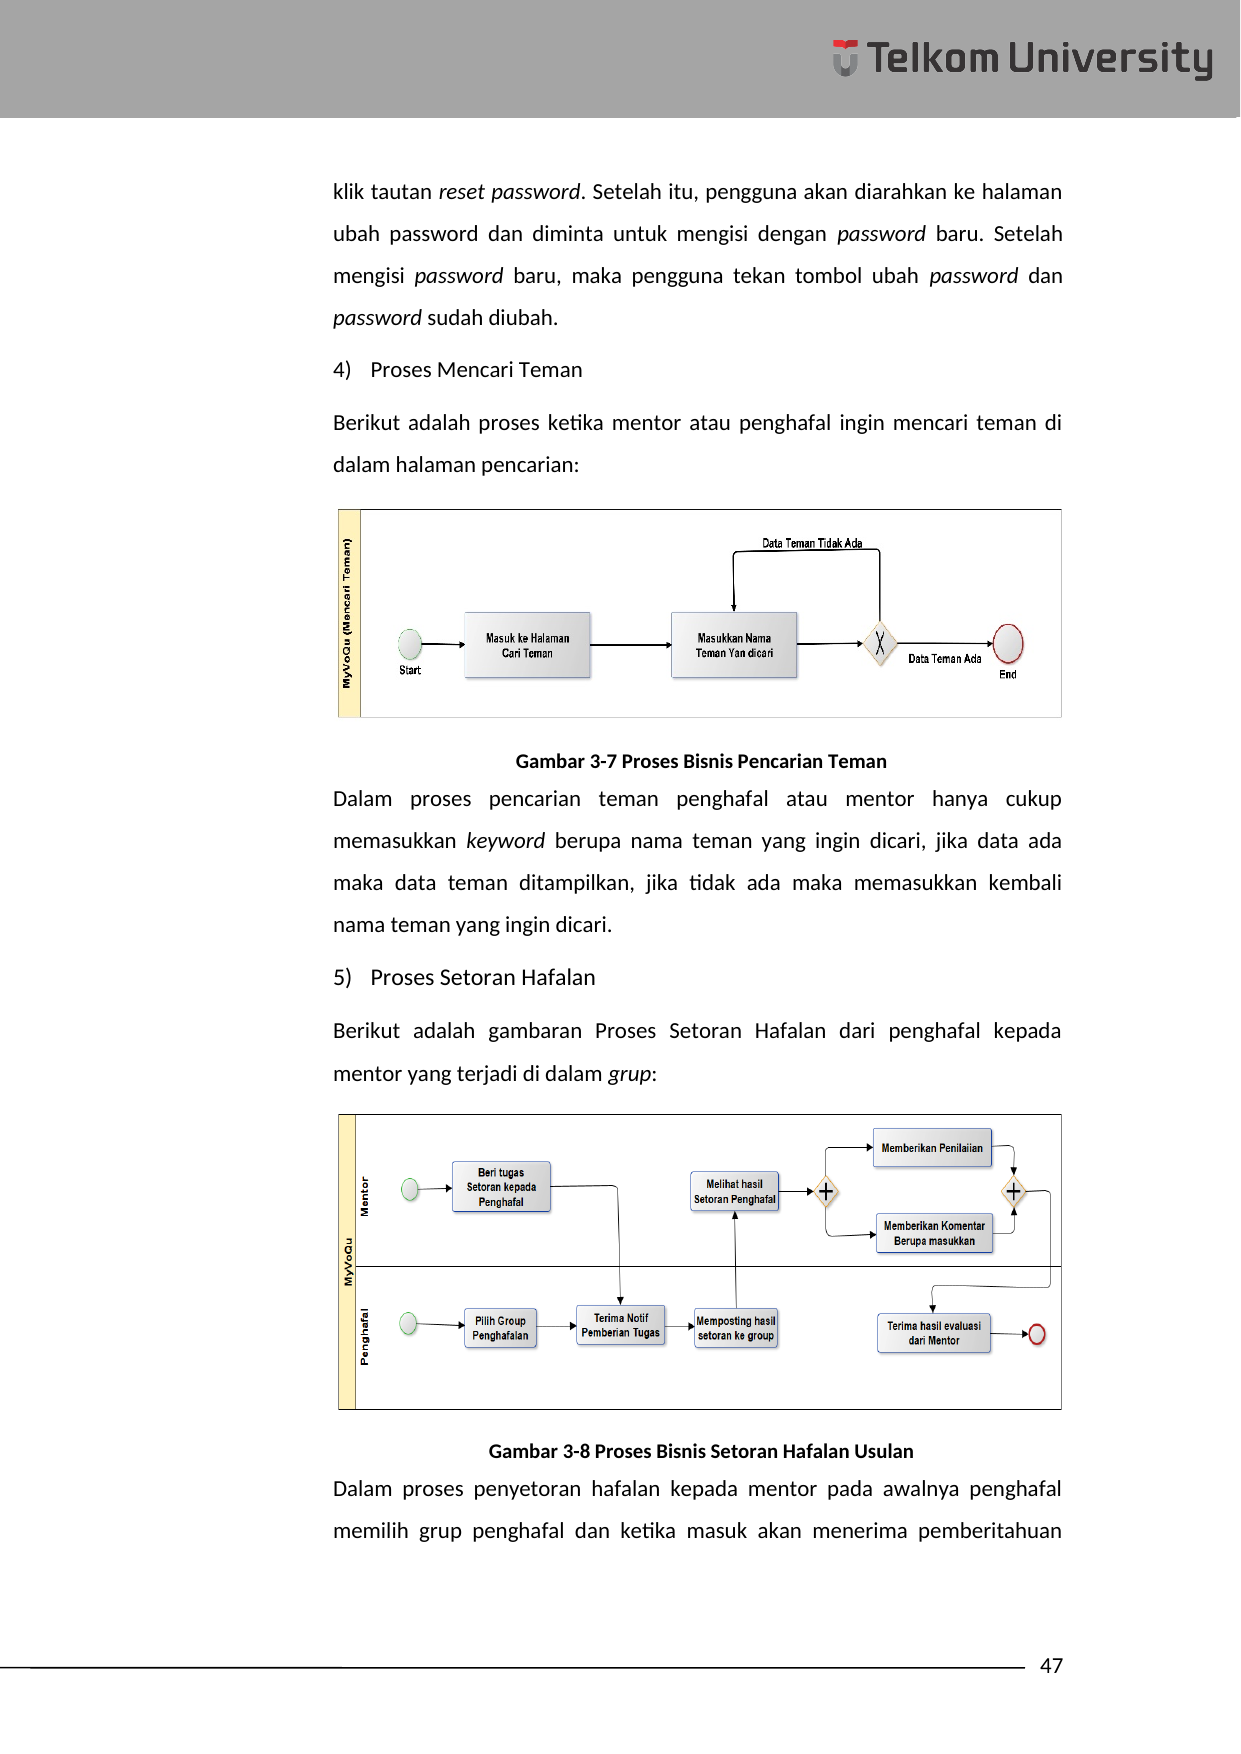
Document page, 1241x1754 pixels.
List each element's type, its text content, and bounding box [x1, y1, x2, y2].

list Proses Mencari Teman [333, 356, 1063, 383]
list Proses Setoran Hafalan [333, 962, 1063, 992]
picture [833, 40, 1213, 81]
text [333, 1474, 1063, 1544]
picture [332, 1111, 1064, 1414]
text Berikut adalah proses ketika mentor atau penghafal ingin mencari teman di dalam halaman pencarian: [333, 408, 1063, 478]
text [333, 177, 1063, 331]
text Dalam proses pencarian teman penghafal atau mentor hanya cukup memasukkan keyword berupa nama teman yang ingin dicari, jika data ada maka data teman ditampilkan, jika tidak ada maka memasukkan kembali nama teman yang ingin dicari. [333, 784, 1063, 938]
text Berikut adalah gambaran Proses Setoran Hafalan dari penghafal kepada mentor yang terjadi di dalam grup: [333, 1017, 1063, 1087]
picture [332, 502, 1067, 724]
